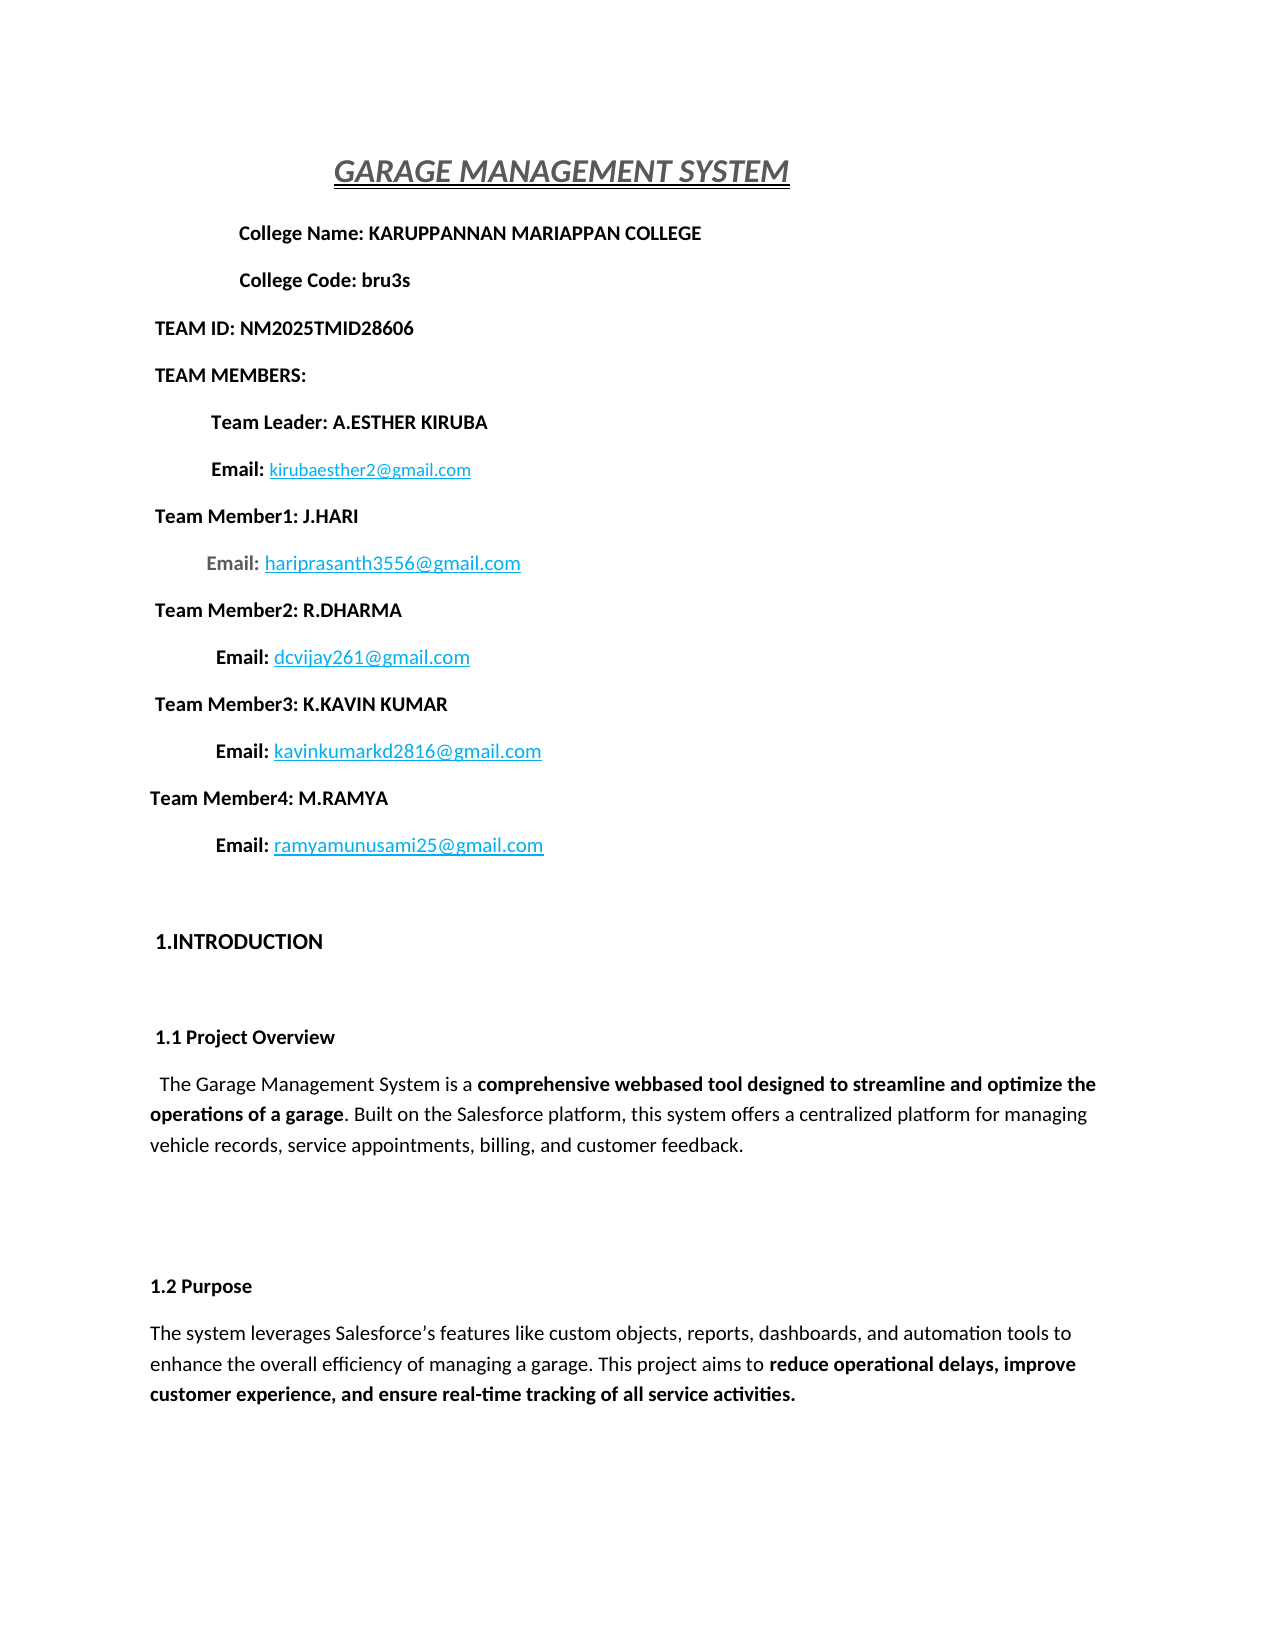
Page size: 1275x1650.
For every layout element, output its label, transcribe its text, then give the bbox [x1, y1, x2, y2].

text Team Member4: M.RAMYA [150, 786, 1125, 811]
text 1.2 Purpose [150, 1273, 1125, 1299]
text Team Leader: A.ESTHER KIRUBA [150, 409, 1125, 434]
text 1.1 Project Overview [150, 1024, 1125, 1049]
text TEAM MEMBERS: [150, 362, 1125, 387]
text Email: ramyamunusami25@gmail.com [150, 833, 1125, 858]
text The system leverages Salesforce’s features like custom objects, reports, dashboards, and automation tools to enhance the overall efficiency of managing a garage. This project aims to reduce operational delays, improve customer experience, and ensure real-time tracking of all service activities. [150, 1320, 1125, 1407]
text Team Member1: J.HARI [150, 503, 1125, 528]
text Team Member2: R.DHARMA [150, 597, 1125, 623]
text GARAGE MANAGEMENT SYSTEM [150, 150, 1125, 191]
text TEAM ID: NM2025TMID28606 [150, 315, 1125, 340]
text Email: kirubaesther2@gmail.com [150, 456, 1125, 481]
text College Code: bru3s [150, 268, 1125, 293]
text 1.INTRODUCTION [150, 927, 1125, 955]
text College Name: KARUPPANNAN MARIAPPAN COLLEGE [150, 221, 1125, 246]
text Email: hariprasanth3556@gmail.com [150, 550, 1125, 576]
text The Garage Management System is a comprehensive webbased tool designed to streamline and optimize the operations of a garage. Built on the Salesforce platform, this system offers a centralized platform for managing vehicle records, service appointments, billing, and customer feedback. [150, 1071, 1125, 1157]
text Team Member3: K.KAVIN KUMAR [150, 691, 1125, 717]
text Email: kavinkumarkd2816@gmail.com [150, 738, 1125, 764]
text Email: dcvijay261@gmail.com [150, 644, 1125, 670]
